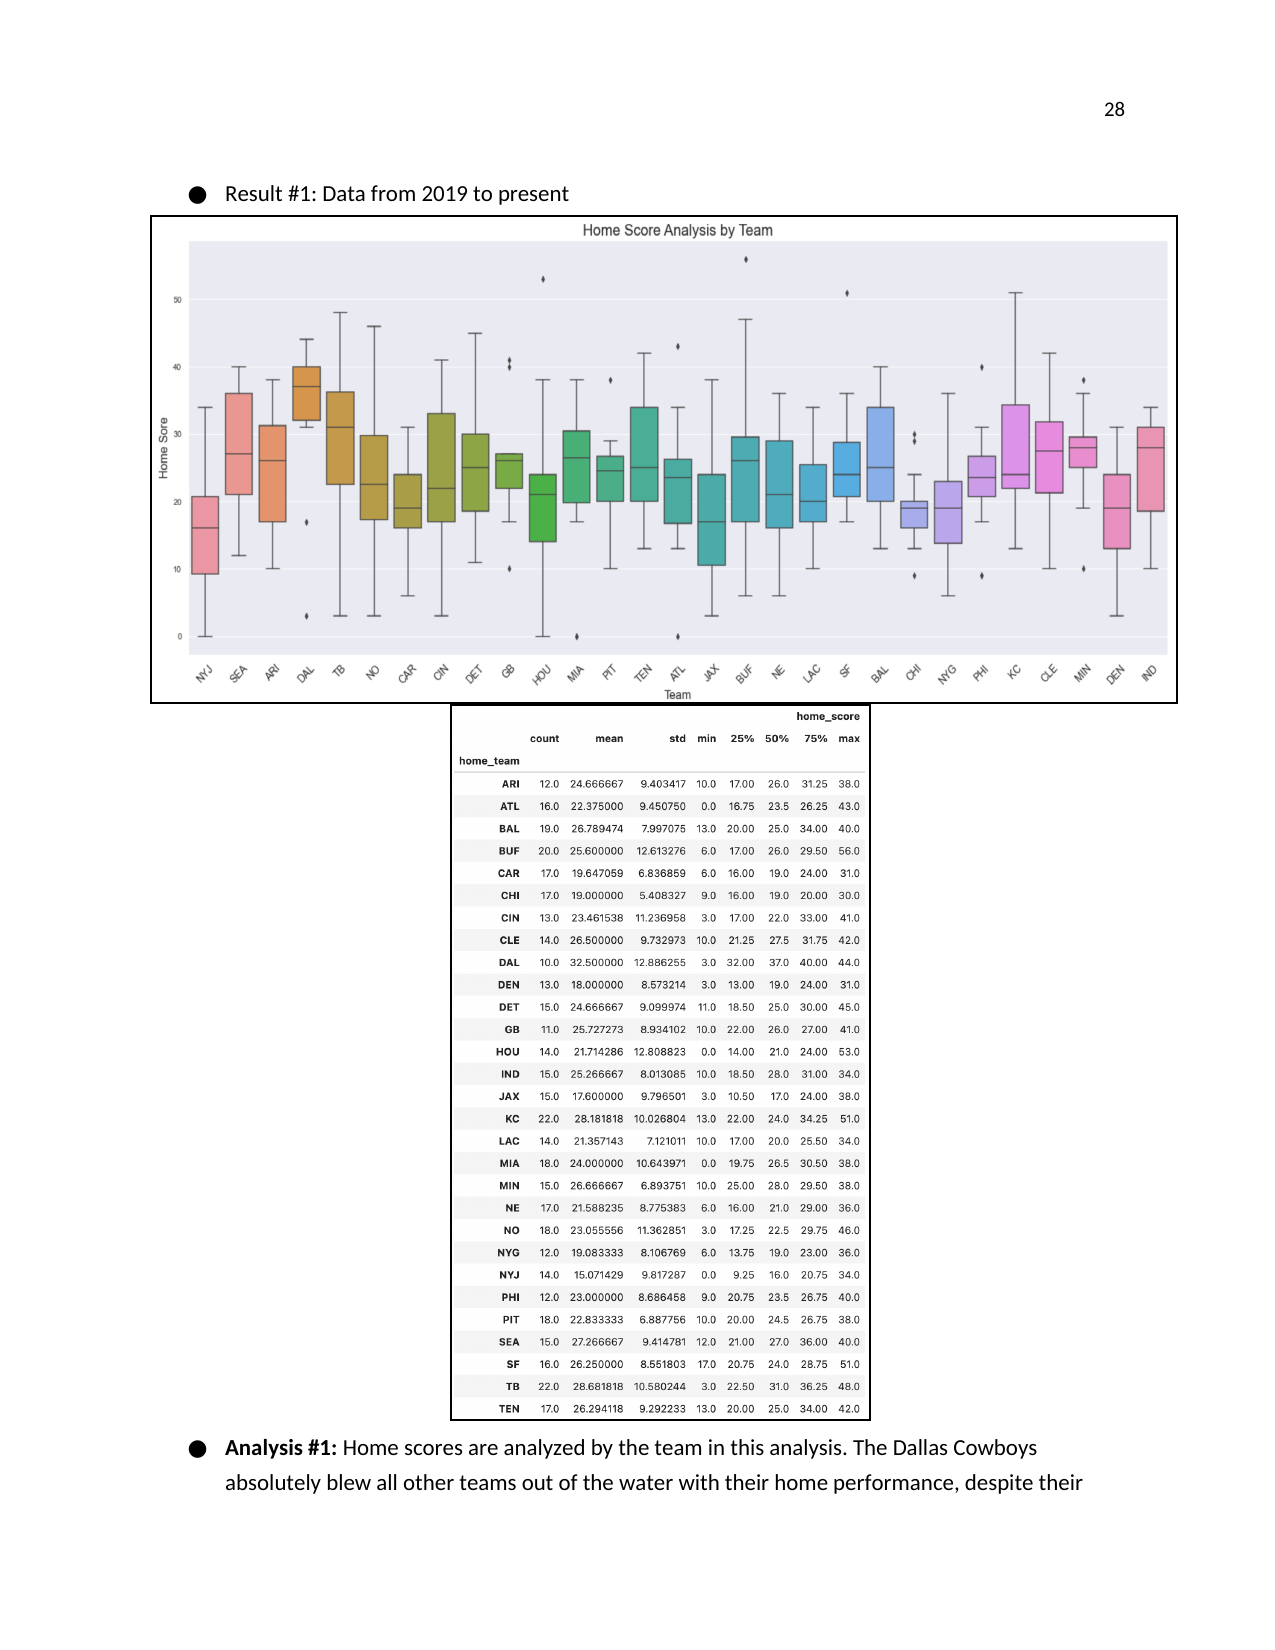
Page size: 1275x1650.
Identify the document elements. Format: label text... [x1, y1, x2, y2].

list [187, 1421, 1125, 1496]
list Result #1: Data from 2019 to present [187, 167, 1125, 214]
picture [452, 706, 869, 1419]
picture [152, 217, 1176, 702]
